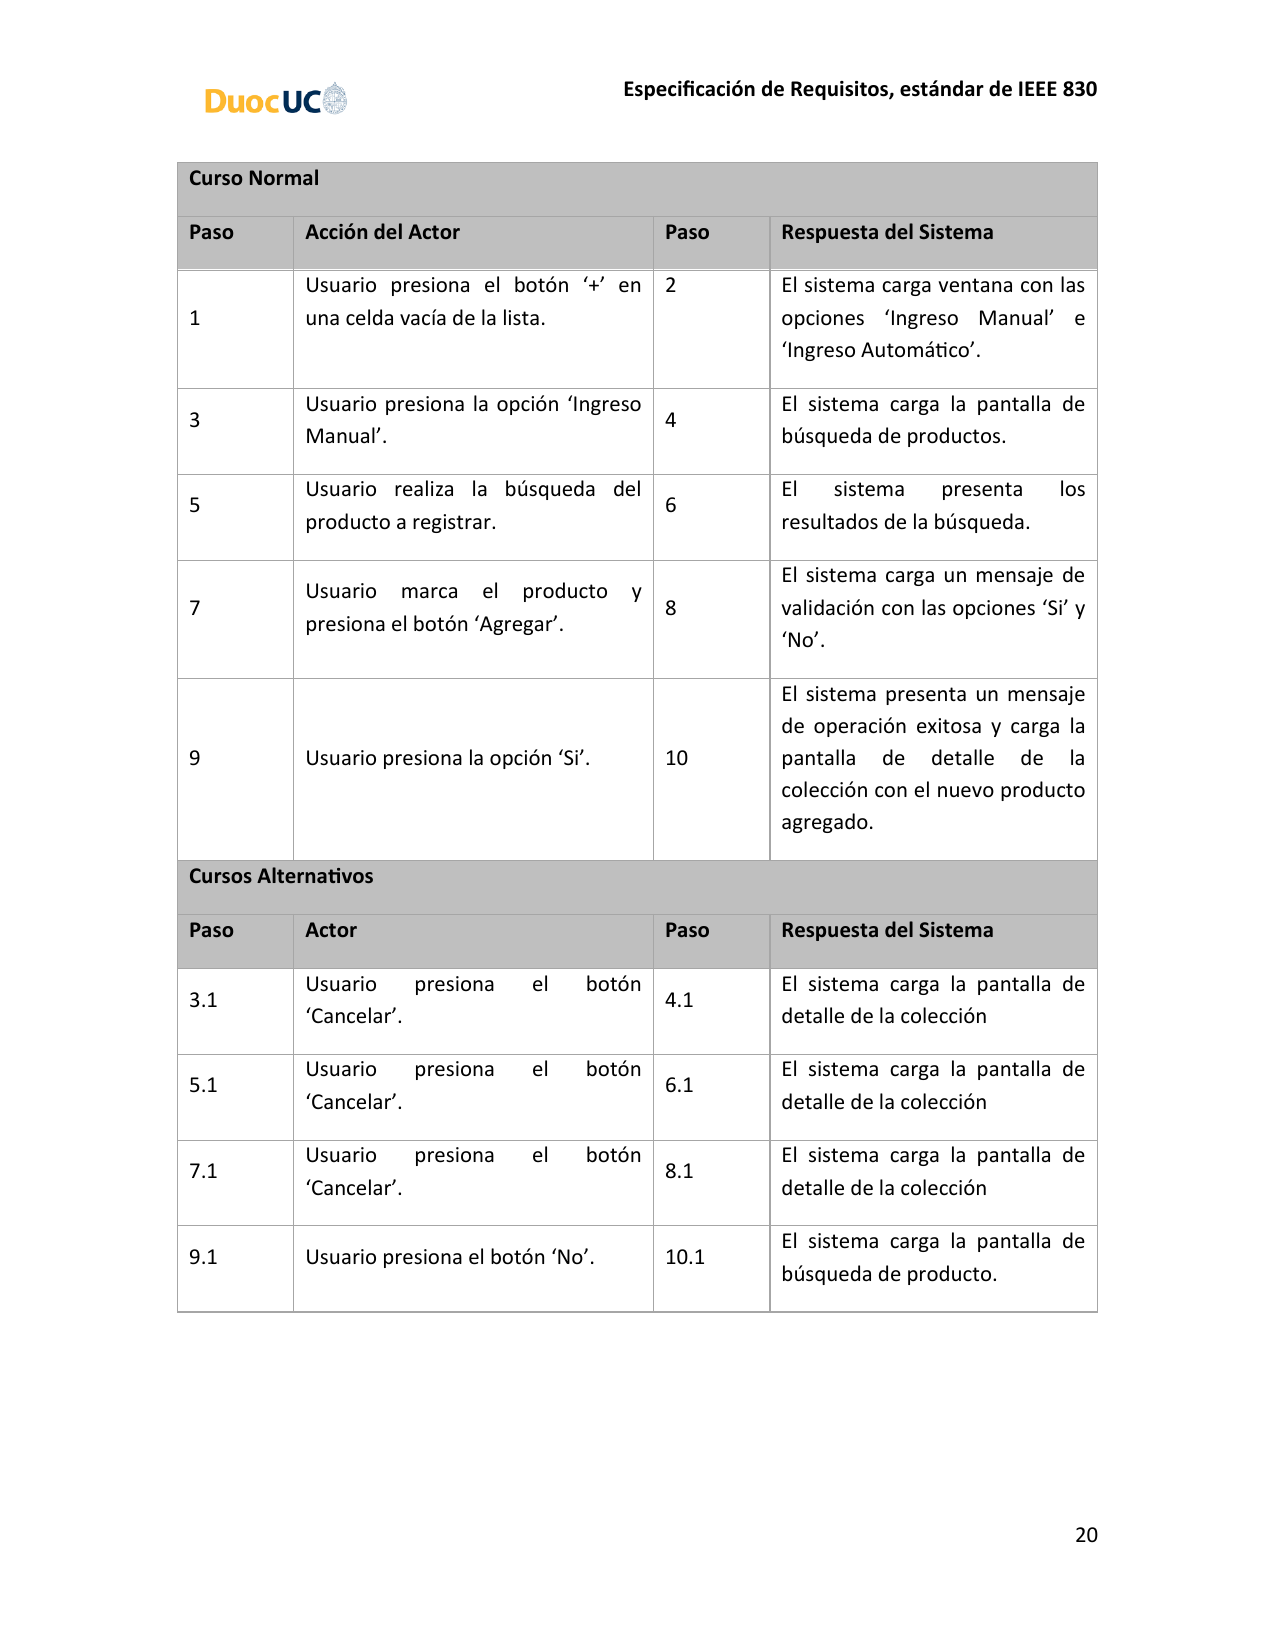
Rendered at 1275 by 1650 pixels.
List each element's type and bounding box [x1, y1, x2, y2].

picture [198, 78, 352, 117]
